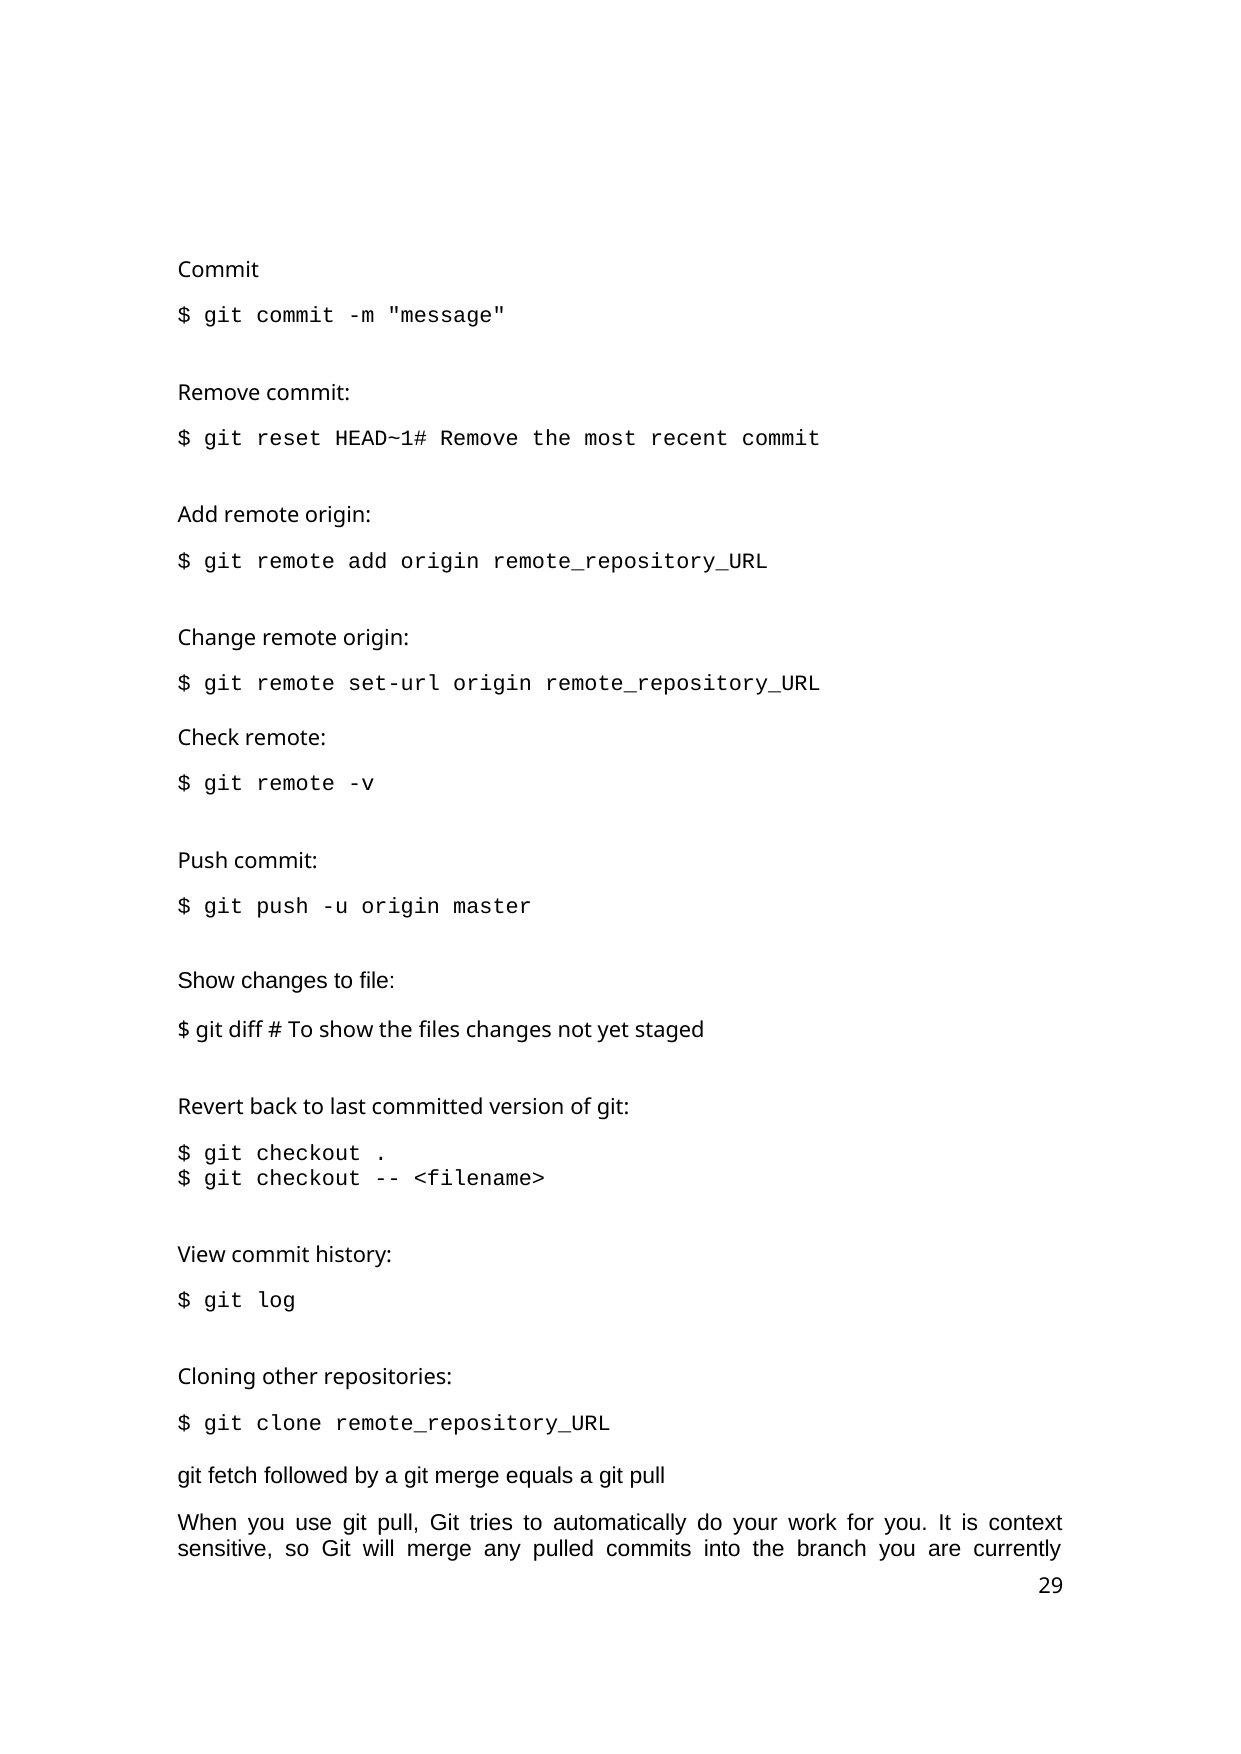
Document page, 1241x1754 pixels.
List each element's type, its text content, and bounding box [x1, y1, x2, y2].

text $ git log [177, 1289, 1063, 1314]
text $ git remote -v [177, 773, 1063, 797]
text $ git clone remote_repository_URL [177, 1412, 1063, 1437]
text Show changes to file: [177, 967, 1063, 993]
text $ git remote add origin remote_repository_URL [177, 550, 1063, 574]
text $ git checkout . [177, 1142, 1063, 1167]
text $ git push -u origin master [177, 895, 1063, 920]
text $ git checkout -- <filename> [177, 1167, 1063, 1192]
text $ git reset HEAD~1# Remove the most recent commit [177, 427, 1063, 452]
text git fetch followed by a git merge equals a git pull [177, 1462, 1063, 1488]
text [177, 1509, 1063, 1561]
text $ git remote set-url origin remote_repository_URL [177, 672, 1063, 697]
text $ git commit -m "message" [177, 304, 1063, 329]
